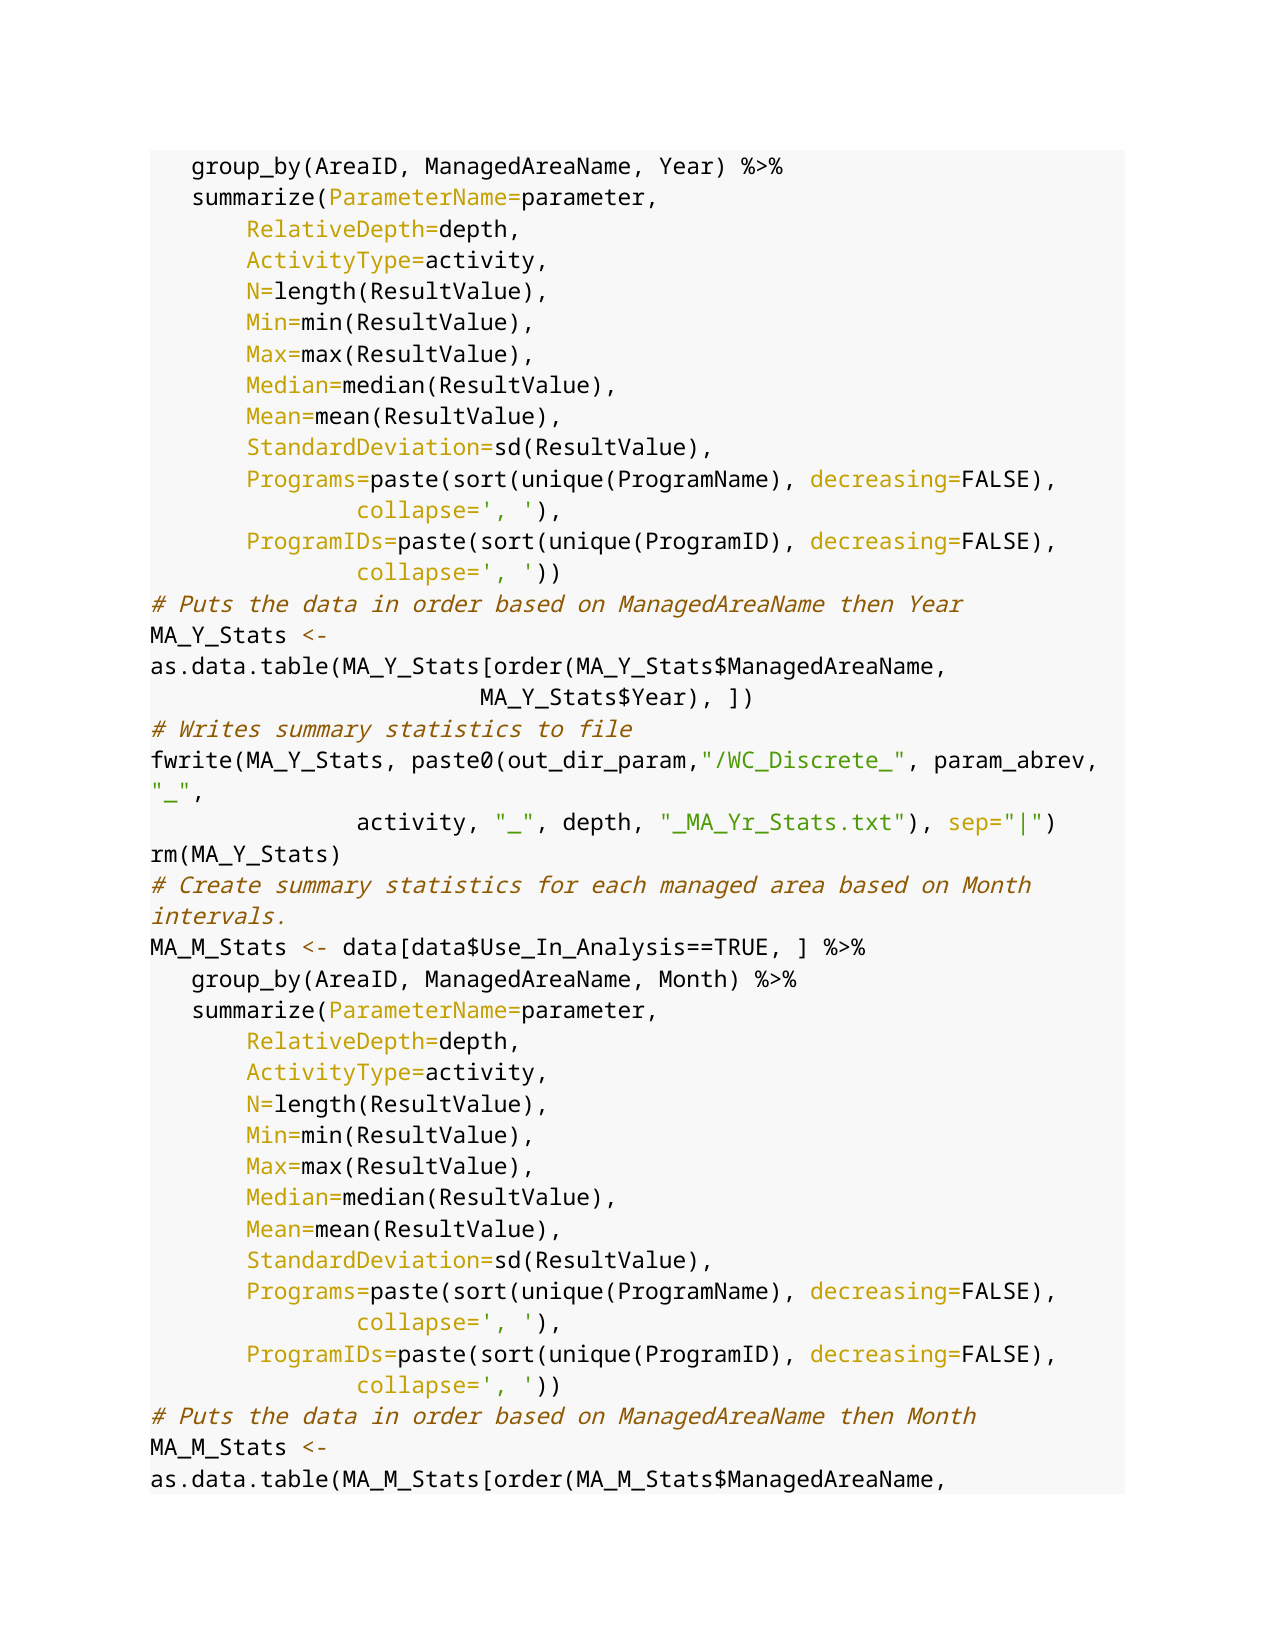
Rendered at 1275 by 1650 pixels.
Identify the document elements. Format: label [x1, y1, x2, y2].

text [150, 150, 1125, 1494]
